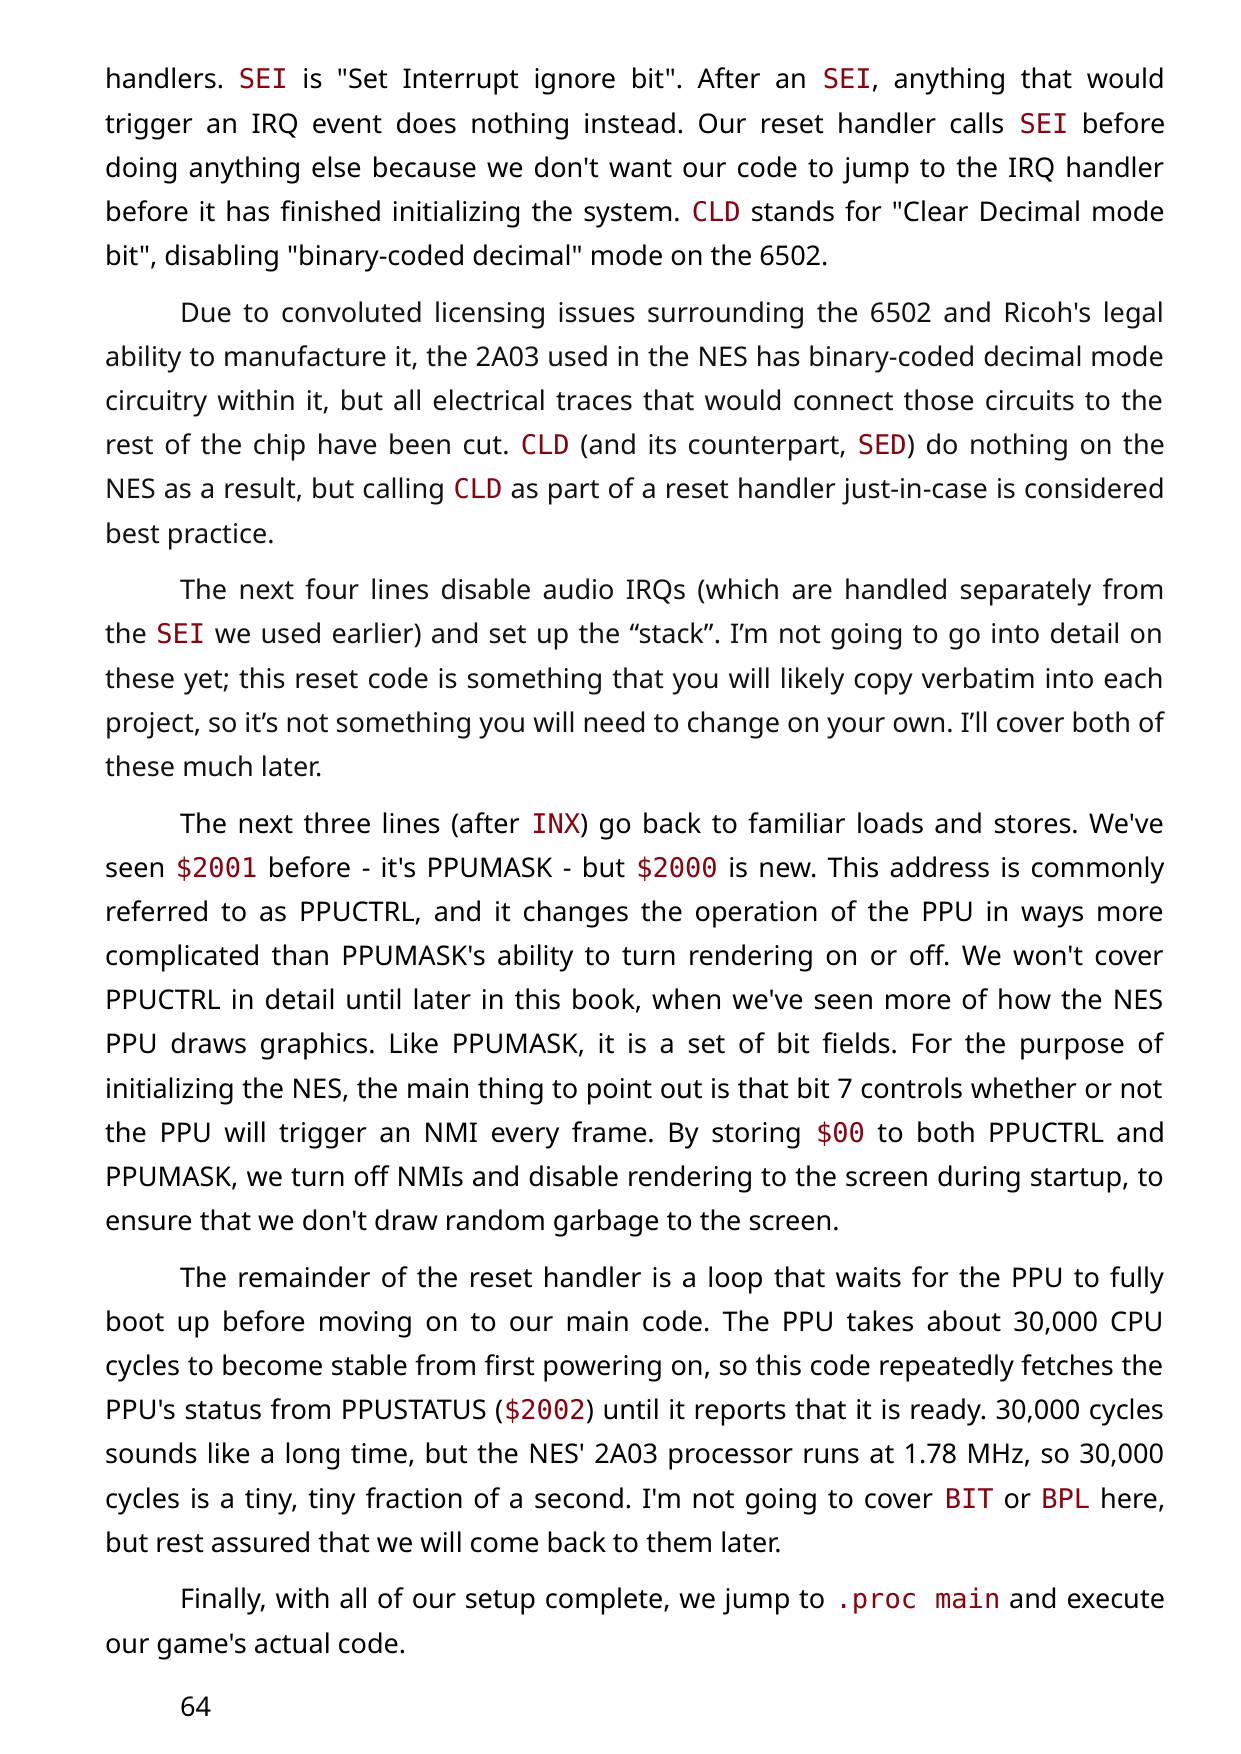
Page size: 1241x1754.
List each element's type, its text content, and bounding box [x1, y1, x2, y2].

text The remainder of the reset handler is a loop that waits for the PPU to fully boot up before moving on to our main code. The PPU takes about 30,000 CPU cycles to become stable from first powering on, so this code repeatedly fetches the PPU's status from PPUSTATUS ($2002) until it reports that it is ready. 30,000 cycles sounds like a long time, but the NES' 2A03 processor runs at 1.78 MHz, so 30,000 cycles is a tiny, tiny fraction of a second. I'm not going to cover BIT or BPL here, but rest assured that we will come back to them later. [105, 1258, 1165, 1560]
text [105, 60, 1165, 273]
text Due to convoluted licensing issues surrounding the 6502 and Ricoh's legal ability to manufacture it, the 2A03 used in the NES has binary-coded decimal mode circuitry within it, but all electrical traces that would connect those circuits to the rest of the chip have been cut. CLD (and its counterpart, SED) do nothing on the NES as a result, but calling CLD as part of a reset handler just-in-case is considered best practice. [105, 293, 1165, 551]
text The next three lines (after INX) go back to familiar loads and stores. We've seen $2001 before - it's PPUMASK - but $2000 is new. This address is commonly referred to as PPUCTRL, and it changes the operation of the PPU in ways more complicated than PPUMASK's ability to turn rendering on or off. We won't cover PPUCTRL in detail until later in this book, when we've seen more of how the NES PPU draws graphics. Like PPUMASK, it is a set of bit fields. For the purpose of initializing the NES, the main thing to point out is that bit 7 controls whether or not the PPU will trigger an NMI every frame. By storing $00 to both PPUCTRL and PPUMASK, we turn off NMIs and disable rendering to the screen during startup, to ensure that we don't draw random garbage to the screen. [105, 804, 1165, 1238]
text Finally, with all of our setup complete, we jump to .proc main and execute our game's actual code. [105, 1580, 1165, 1661]
text The next four lines disable audio IRQs (which are handled separately from the SEI we used earlier) and set up the “stack”. I’m not going to go into detail on these yet; this reset code is something that you will likely copy verbatim into each project, so it’s not something you will need to change on your own. I’ll cover both of these much later. [105, 571, 1165, 784]
